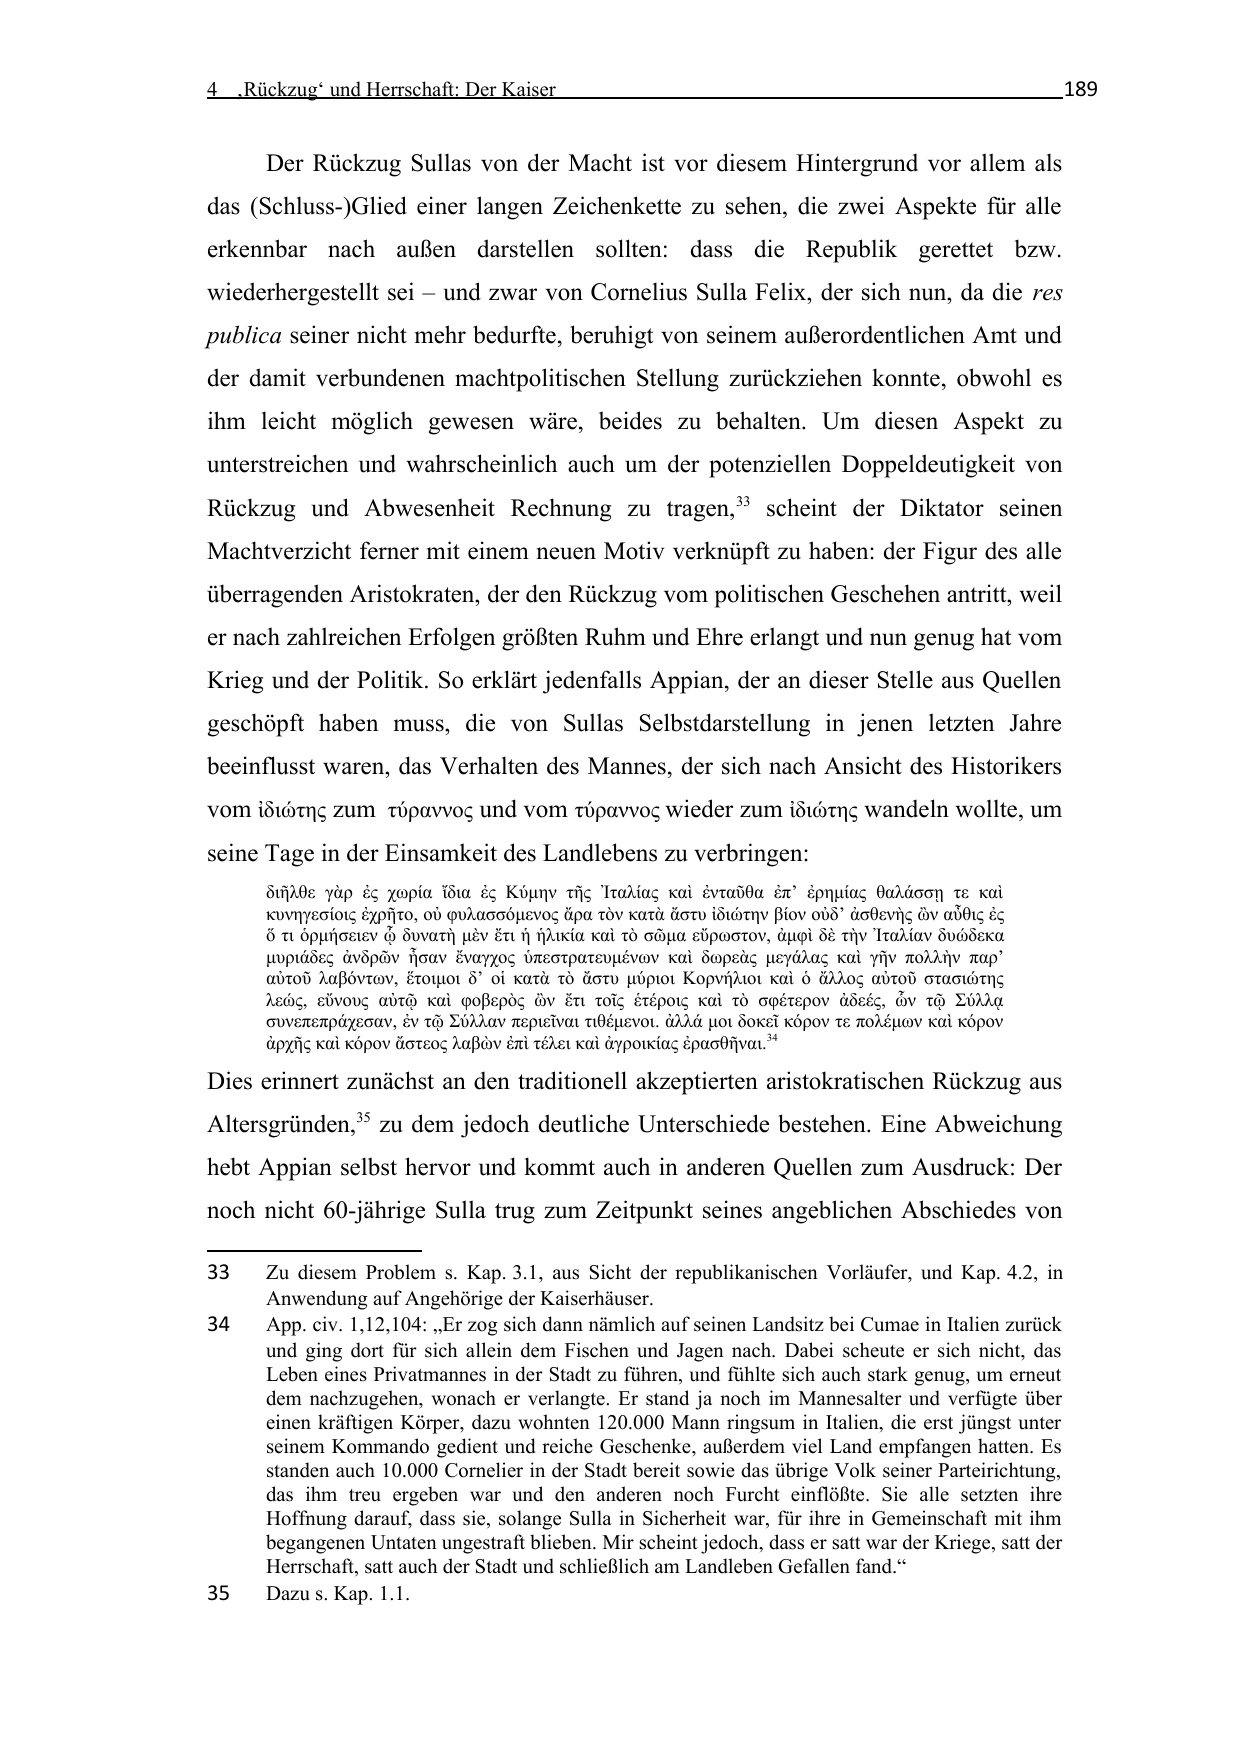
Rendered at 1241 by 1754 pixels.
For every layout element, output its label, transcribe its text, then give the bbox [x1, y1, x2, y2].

text Der Rückzug Sullas von der Macht ist vor diesem Hintergrund vor allem als das (Schluss-)Glied einer langen Zeichenkette zu sehen, die zwei Aspekte für alle erkennbar nach außen darstellen sollten: dass die Republik gerettet bzw. wiederhergestellt sei – und zwar von Cornelius Sulla Felix, der sich nun, da die res publica seiner nicht mehr bedurfte, beruhigt von seinem außerordentlichen Amt und der damit verbundenen machtpolitischen Stellung zurückziehen konnte, obwohl es ihm leicht möglich gewesen wäre, beides zu behalten. Um diesen Aspekt zu unterstreichen und wahrscheinlich auch um der potenziellen Doppeldeutigkeit von Rückzug und Abwesenheit Rechnung zu tragen, scheint der Diktator seinen Machtverzicht ferner mit einem neuen Motiv verknüpft zu haben: der Figur des alle überragenden Aristokraten, der den Rückzug vom politischen Geschehen antritt, weil er nach zahlreichen Erfolgen größten Ruhm und Ehre erlangt und nun genug hat vom Krieg und der Politik. So erklärt jedenfalls Appian, der an dieser Stelle aus Quellen geschöpft haben muss, die von Sullas Selbstdarstellung in jenen letzten Jahre beeinflusst waren, das Verhalten des Mannes, der sich nach Ansicht des Historikers vom ἰδιώτης zum τύραννος und vom τύραννος wieder zum ἰδιώτης wandeln wollte, um seine Tage in der Einsamkeit des Landlebens zu verbringen: [207, 148, 1063, 866]
text Dies erinnert zunächst an den traditionell akzeptierten aristokratischen Rückzug aus Altersgründen, zu dem jedoch deutliche Unterschiede bestehen. Eine Abweichung hebt Appian selbst hervor und kommt auch in anderen Quellen zum Ausdruck: Der noch nicht 60-jährige Sulla trug zum Zeitpunkt seines angeblichen Abschiedes von Rom offensichtlich noch nicht allzu schwer an seinem Alter, auch wenn natürlich nicht ausgeschlossen werden kann, dass er bereits an jener Krankheit litt, die 78 v. Chr. zu seinem Tod führte. Zum anderen war der Rückzug aus Altersgründen zuvor nicht in der beschriebenen Weise als Geste verwendet worden, die gleichzeitig das Ende einer schweren Krise des Gemeinwesens markieren und in diesem Zusammenhang der Selbstdarstellung eines herausragenden Aristokraten dienen sollte. [207, 1066, 1063, 1224]
text διῆλθε γὰρ ἐς χωρία ἴδια ἐς Κύμην τῆς Ἰταλίας καὶ ἐνταῦθα ἐπ’ ἐρημίας θαλάσσῃ τε καὶ κυνηγεσίοις ἐχρῆτο, οὐ φυλασσόμενος ἄρα τὸν κατὰ ἄστυ ἰδιώτην βίον οὐδ’ ἀσθενὴς ὢν αὖθις ἐς ὅ τι ὁρμήσειεν ᾧ δυνατὴ μὲν ἔτι ἡ ἡλικία καὶ τὸ σῶμα εὔρωστον, ἀμφὶ δὲ τὴν Ἰταλίαν δυώδεκα μυριάδες ἀνδρῶν ἦσαν ἔναγχος ὑπεστρατευμένων καὶ δωρεὰς μεγάλας καὶ γῆν πολλὴν παρ’ αὐτοῦ λαβόντων, ἕτοιμοι δ’ οἱ κατὰ τὸ ἄστυ μύριοι Κορνήλιοι καὶ ὁ ἄλλος αὐτοῦ στασιώτης λεώς, εὔνους αὐτῷ καὶ φοβερὸς ὢν ἔτι τοῖς ἑτέροις καὶ τὸ σφέτερον ἀδεές, ὧν τῷ Σύλλᾳ συνεπεπράχεσαν, ἐν τῷ Σύλλαν περιεῖναι τιθέμενοι. ἀλλά μοι δοκεῖ κόρον τε πολέμων καὶ κόρον ἀρχῆς καὶ κόρον ἄστεος λαβὼν ἐπὶ τέλει καὶ ἀγροικίας ἐρασθῆναι. [266, 881, 1004, 1053]
